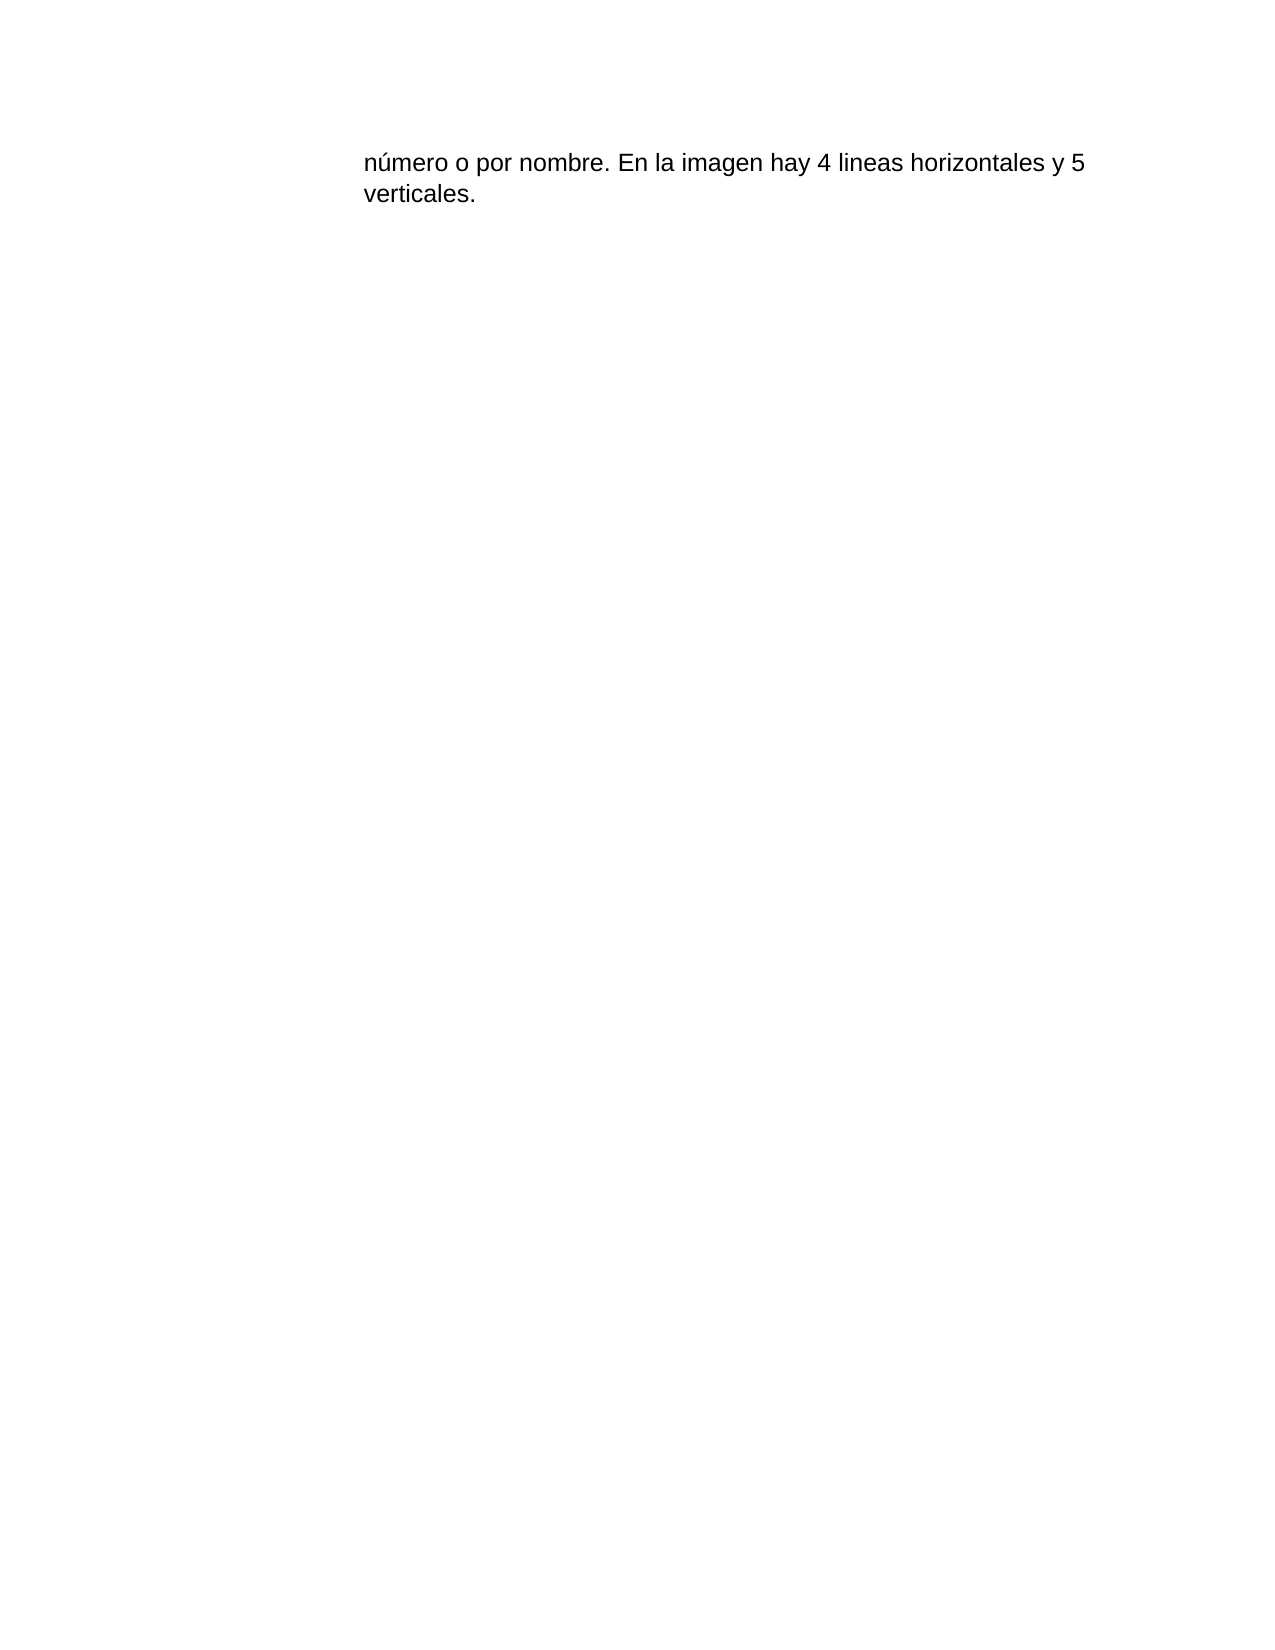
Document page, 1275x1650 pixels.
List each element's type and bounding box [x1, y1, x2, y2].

list [326, 148, 1098, 207]
